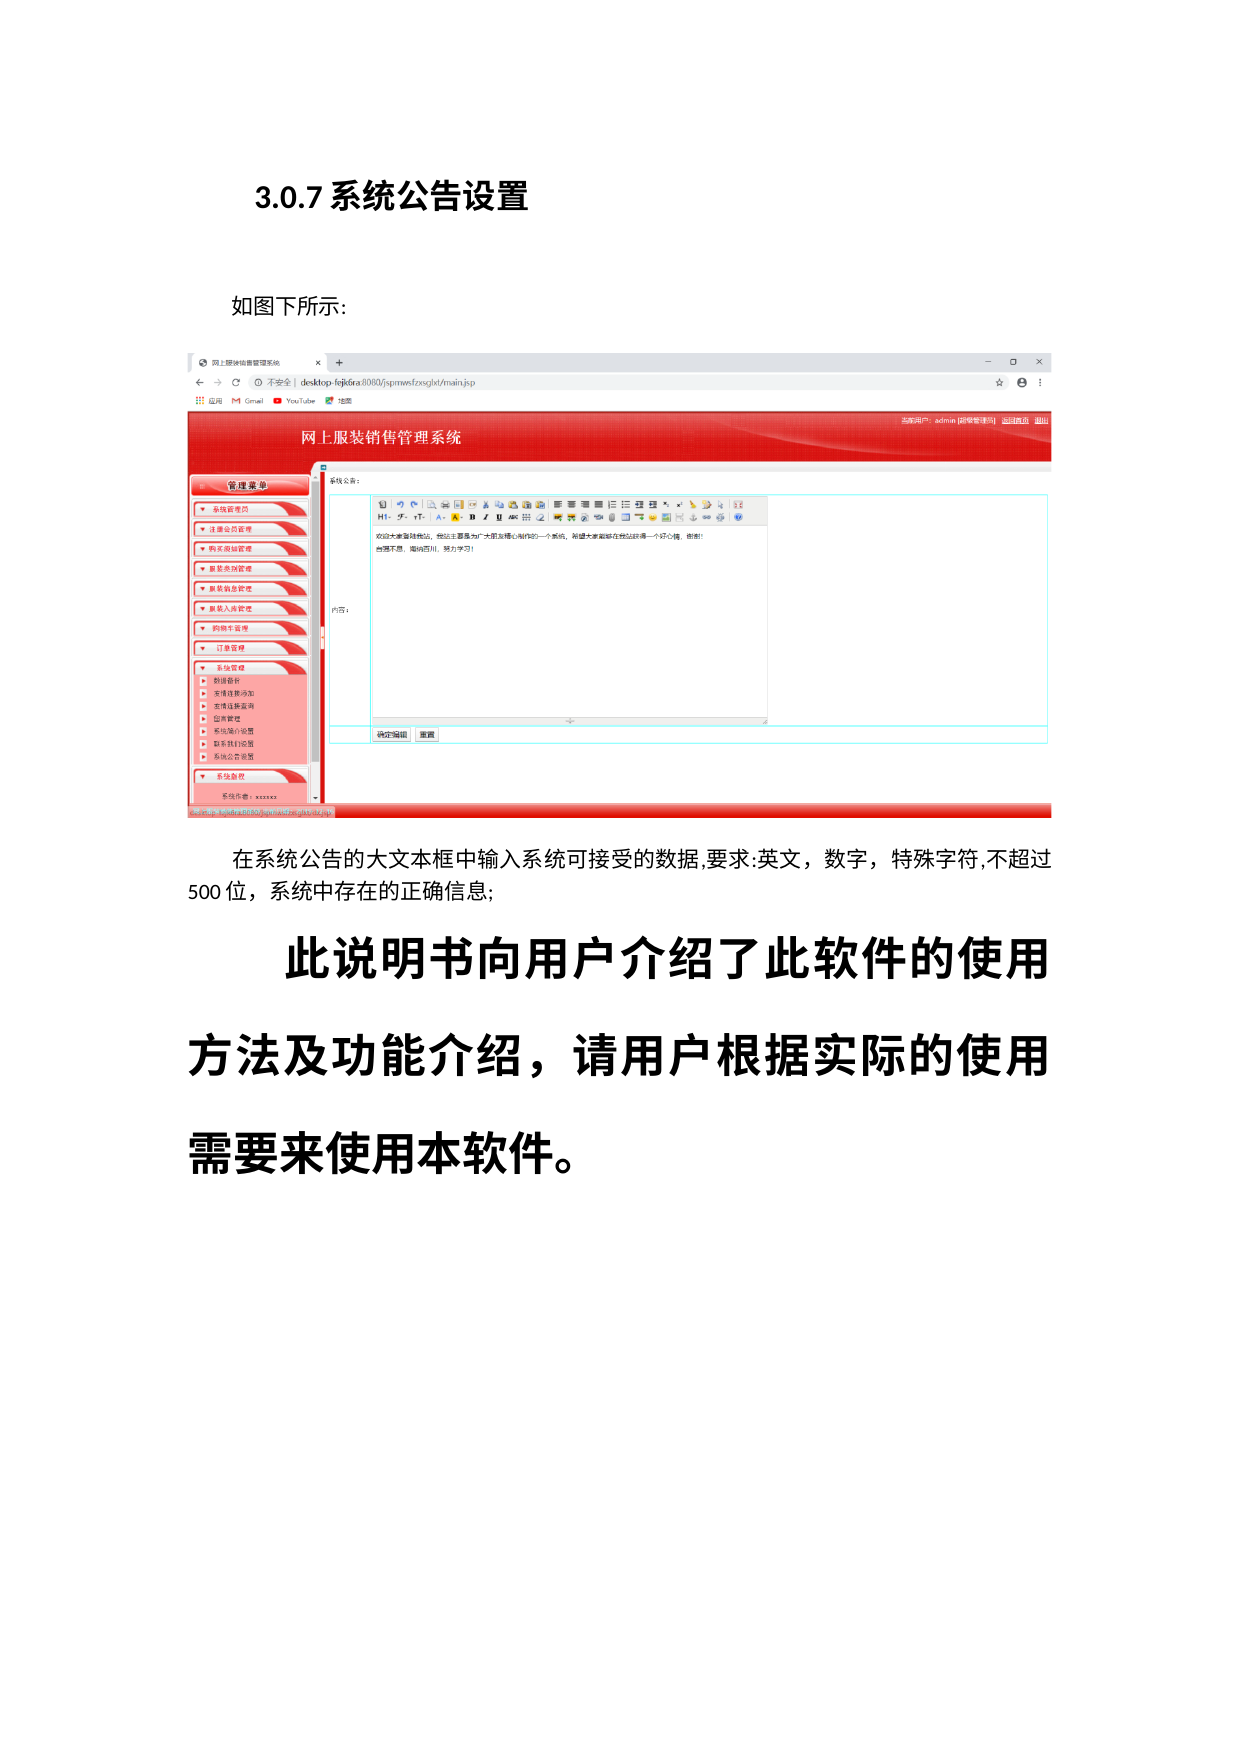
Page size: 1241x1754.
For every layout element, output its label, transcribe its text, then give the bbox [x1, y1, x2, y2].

picture [187, 353, 1052, 818]
text 在系统公告的大文本框中输入系统可接受的数据,要求:英文，数字，特殊字符,不超过500位，系统中存在的正确信息; [187, 841, 1053, 906]
text 如图下所示: [187, 289, 1053, 321]
subtitle 3.0.7系统公告设置 [187, 162, 1053, 227]
text 此说明书向用户介绍了此软件的使用方法及功能介绍，请用户根据实际的使用需要来使用本软件。 [187, 906, 1053, 1199]
